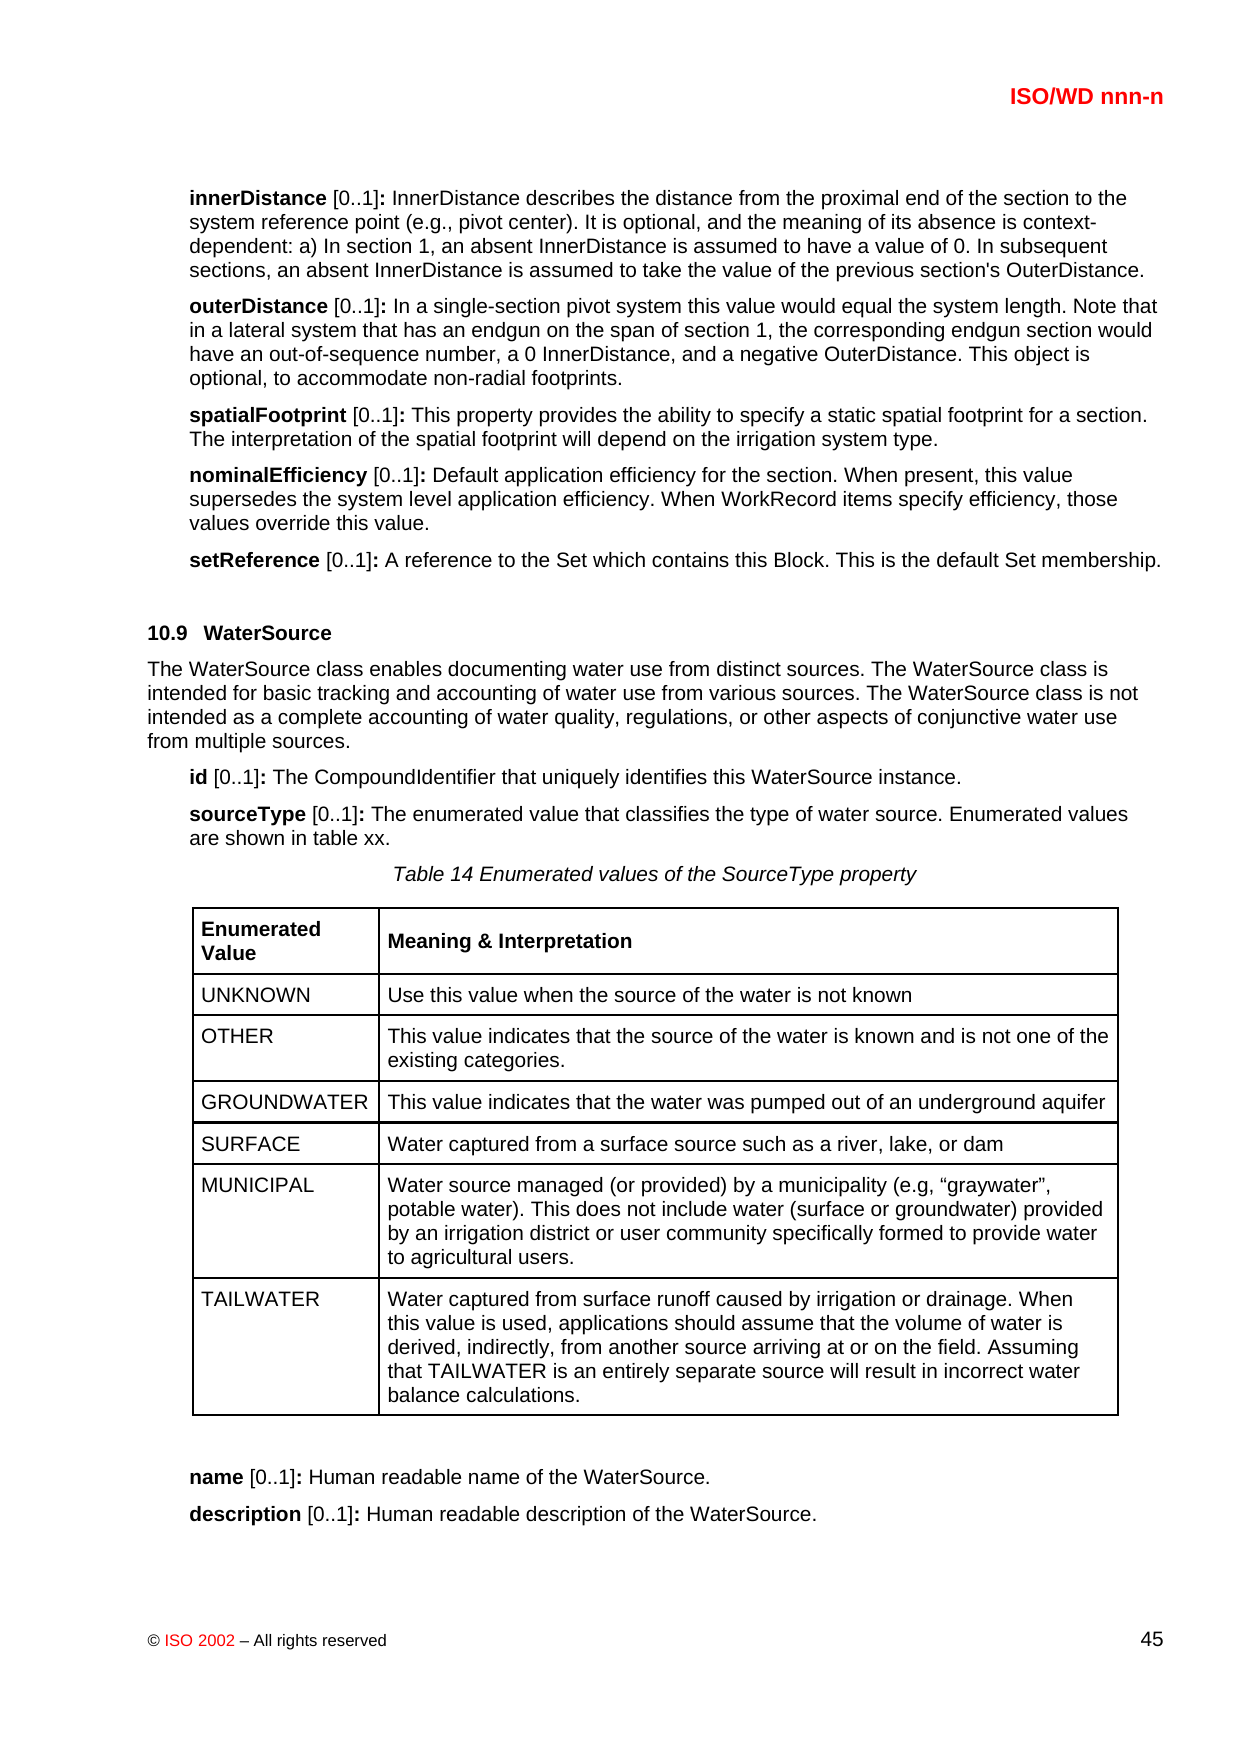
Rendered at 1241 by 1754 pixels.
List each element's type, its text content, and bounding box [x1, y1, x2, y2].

text outerDistance [0..1]: In a single-section pivot system this value would equal the system length. Note that in a lateral system that has an endgun on the span of section 1, the corresponding endgun section would have an out-of-sequence number, a 0 InnerDistance, and a negative OuterDistance. This object is optional, to accommodate non-radial footprints. [189, 294, 1164, 390]
text spatialFootprint [0..1]: This property provides the ability to specify a static spatial footprint for a section. The interpretation of the spatial footprint will depend on the irrigation system type. [189, 403, 1164, 451]
text The WaterSource class enables documenting water use from distinct sources. The WaterSource class is intended for basic tracking and accounting of water use from various sources. The WaterSource class is not intended as a complete accounting of water quality, regulations, or other aspects of conjunctive water use from multiple sources. [147, 657, 1164, 753]
subtitle 10.9 WaterSource [147, 620, 1164, 644]
text setReference [0..1]: A reference to the Set which contains this Block. This is the default Set membership. [189, 547, 1164, 571]
text nominalEfficiency [0..1]: Default application efficiency for the section. When present, this value supersedes the system level application efficiency. When WorkRecord items specify efficiency, those values override this value. [189, 463, 1164, 535]
text Table 14 Enumerated values of the SourceType property [147, 862, 1164, 886]
table_cell This value indicates that the water was pumped out of an underground aquifer [380, 1082, 1117, 1121]
table_cell Water captured from surface runoff caused by irrigation or drainage. When this value is used, applications should assume that the volume of water is derived, indirectly, from another source arriving at or on the field. Assuming that TAILWATER is an entirely separate source will result in incorrect water balance calculations. [380, 1279, 1117, 1414]
table_cell Use this value when the source of the water is not known [380, 975, 1117, 1014]
table_header Meaning & Interpretation [380, 909, 1117, 972]
table_cell UNKNOWN [194, 975, 378, 1014]
table_header Enumerated Value [194, 909, 378, 972]
text name [0..1]: Human readable name of the WaterSource. [189, 1465, 1164, 1489]
table_cell Water captured from a surface source such as a river, lake, or dam [380, 1124, 1117, 1163]
table_cell OTHER [194, 1016, 378, 1080]
text sourceType [0..1]: The enumerated value that classifies the type of water source. Enumerated values are shown in table xx. [189, 802, 1164, 849]
table_cell TAILWATER [194, 1279, 378, 1414]
table_cell MUNICIPAL [194, 1165, 378, 1277]
table_cell SURFACE [194, 1124, 378, 1163]
text description [0..1]: Human readable description of the WaterSource. [189, 1502, 1164, 1526]
table_cell This value indicates that the source of the water is known and is not one of the existing categories. [380, 1016, 1117, 1080]
table_cell Water source managed (or provided) by a municipality (e.g, “graywater”, potable water). This does not include water (surface or groundwater) provided by an irrigation district or user community specifically formed to provide water to agricultural users. [380, 1165, 1117, 1277]
text innerDistance [0..1]: InnerDistance describes the distance from the proximal end of the section to the system reference point (e.g., pivot center). It is optional, and the meaning of its absence is context-dependent: a) In section 1, an absent InnerDistance is assumed to have a value of 0. In subsequent sections, an absent InnerDistance is assumed to take the value of the previous section's OuterDistance. [189, 186, 1164, 282]
text id [0..1]: The CompoundIdentifier that uniquely identifies this WaterSource instance. [189, 765, 1164, 789]
table_cell GROUNDWATER [194, 1082, 378, 1121]
